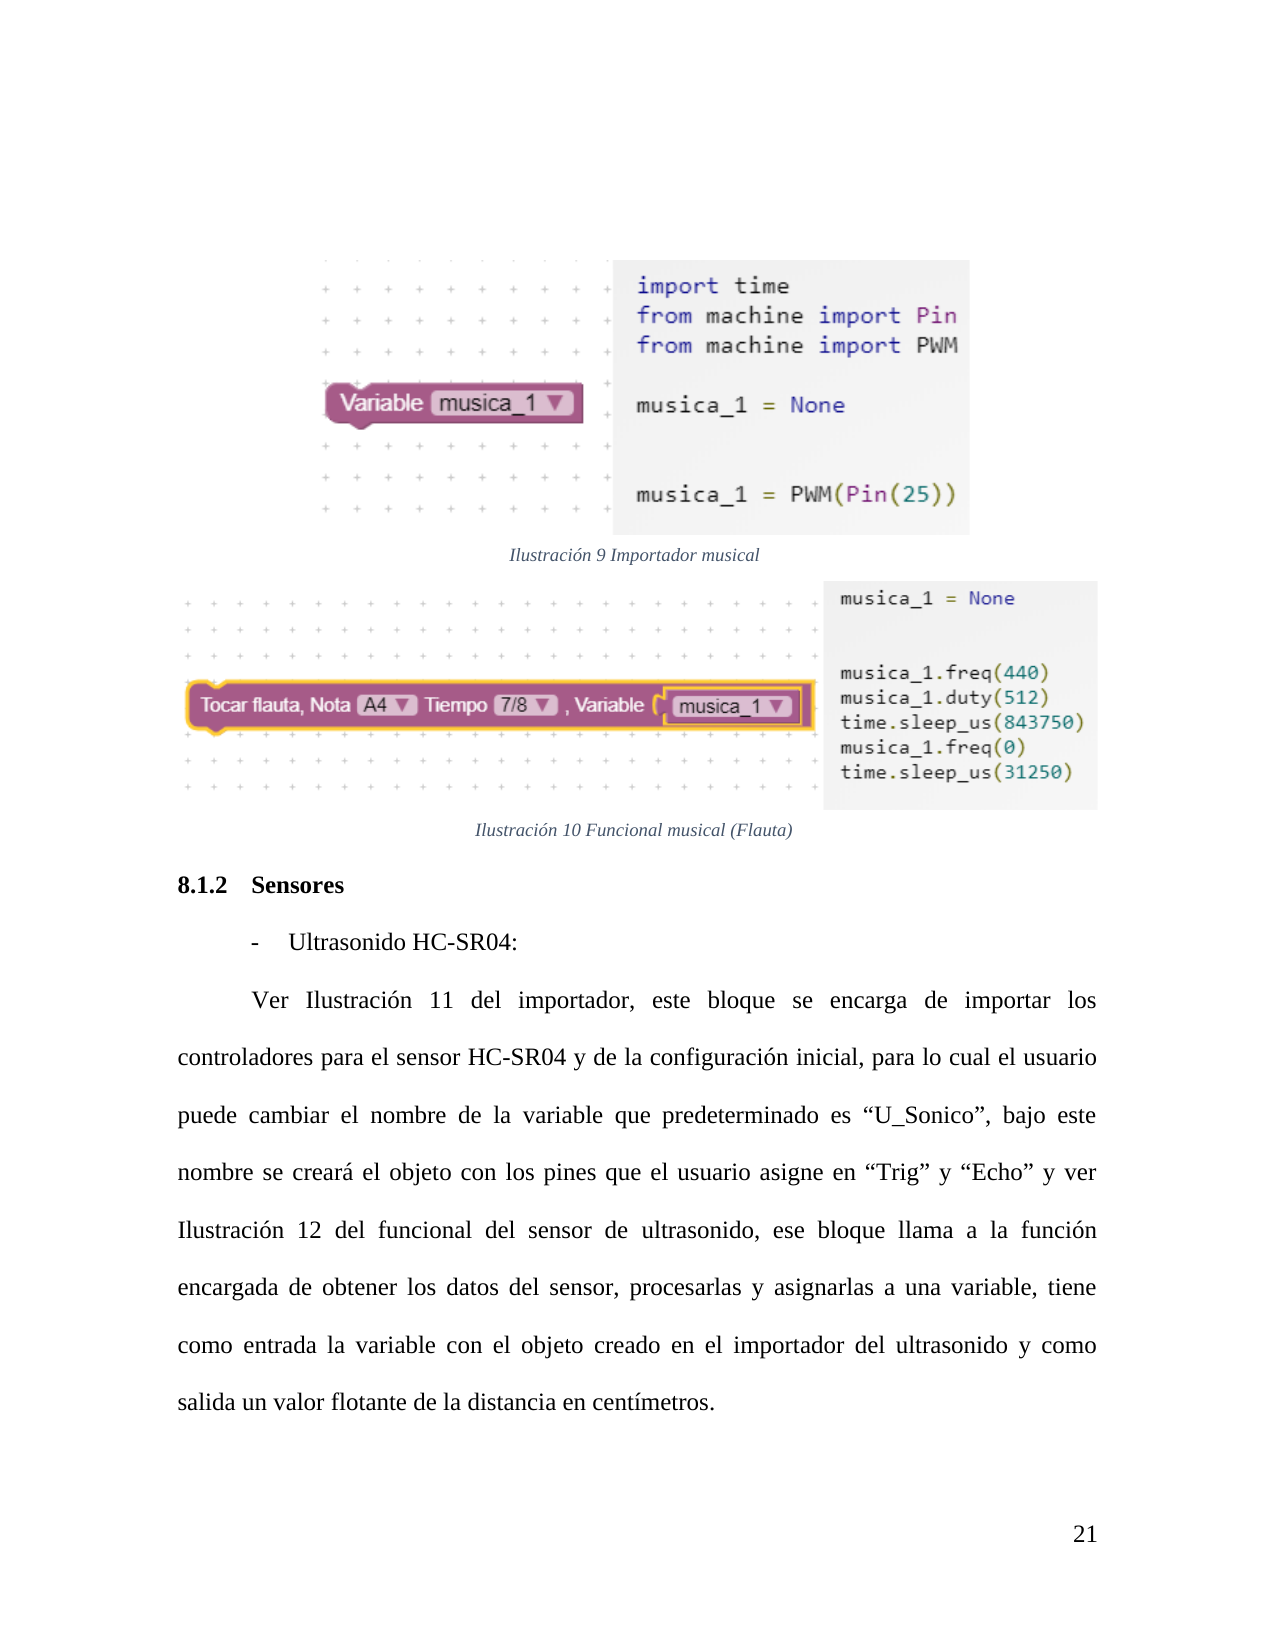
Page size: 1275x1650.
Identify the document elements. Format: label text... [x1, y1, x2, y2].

picture [305, 260, 970, 535]
picture [177, 581, 1098, 810]
subtitle Sensores [177, 870, 1098, 899]
text Ver Ilustración 11 del importador, este bloque se encarga de importar los controladores para el sensor HC-SR04 y de la configuración inicial, para lo cual el usuario puede cambiar el nombre de la variable que predeterminado es “U_Sonico”, bajo este nombre se creará el objeto con los pines que el usuario asigne en “Trig” y “Echo” y ver Ilustración 12 del funcional del sensor de ultrasonido, ese bloque llama a la función encargada de obtener los datos del sensor, procesarlas y asignarlas a una variable, tiene como entrada la variable con el objeto creado en el importador del ultrasonido y como salida un valor flotante de la distancia en centímetros. [177, 985, 1098, 1416]
list Ultrasonido HC-SR04: [251, 927, 1098, 956]
